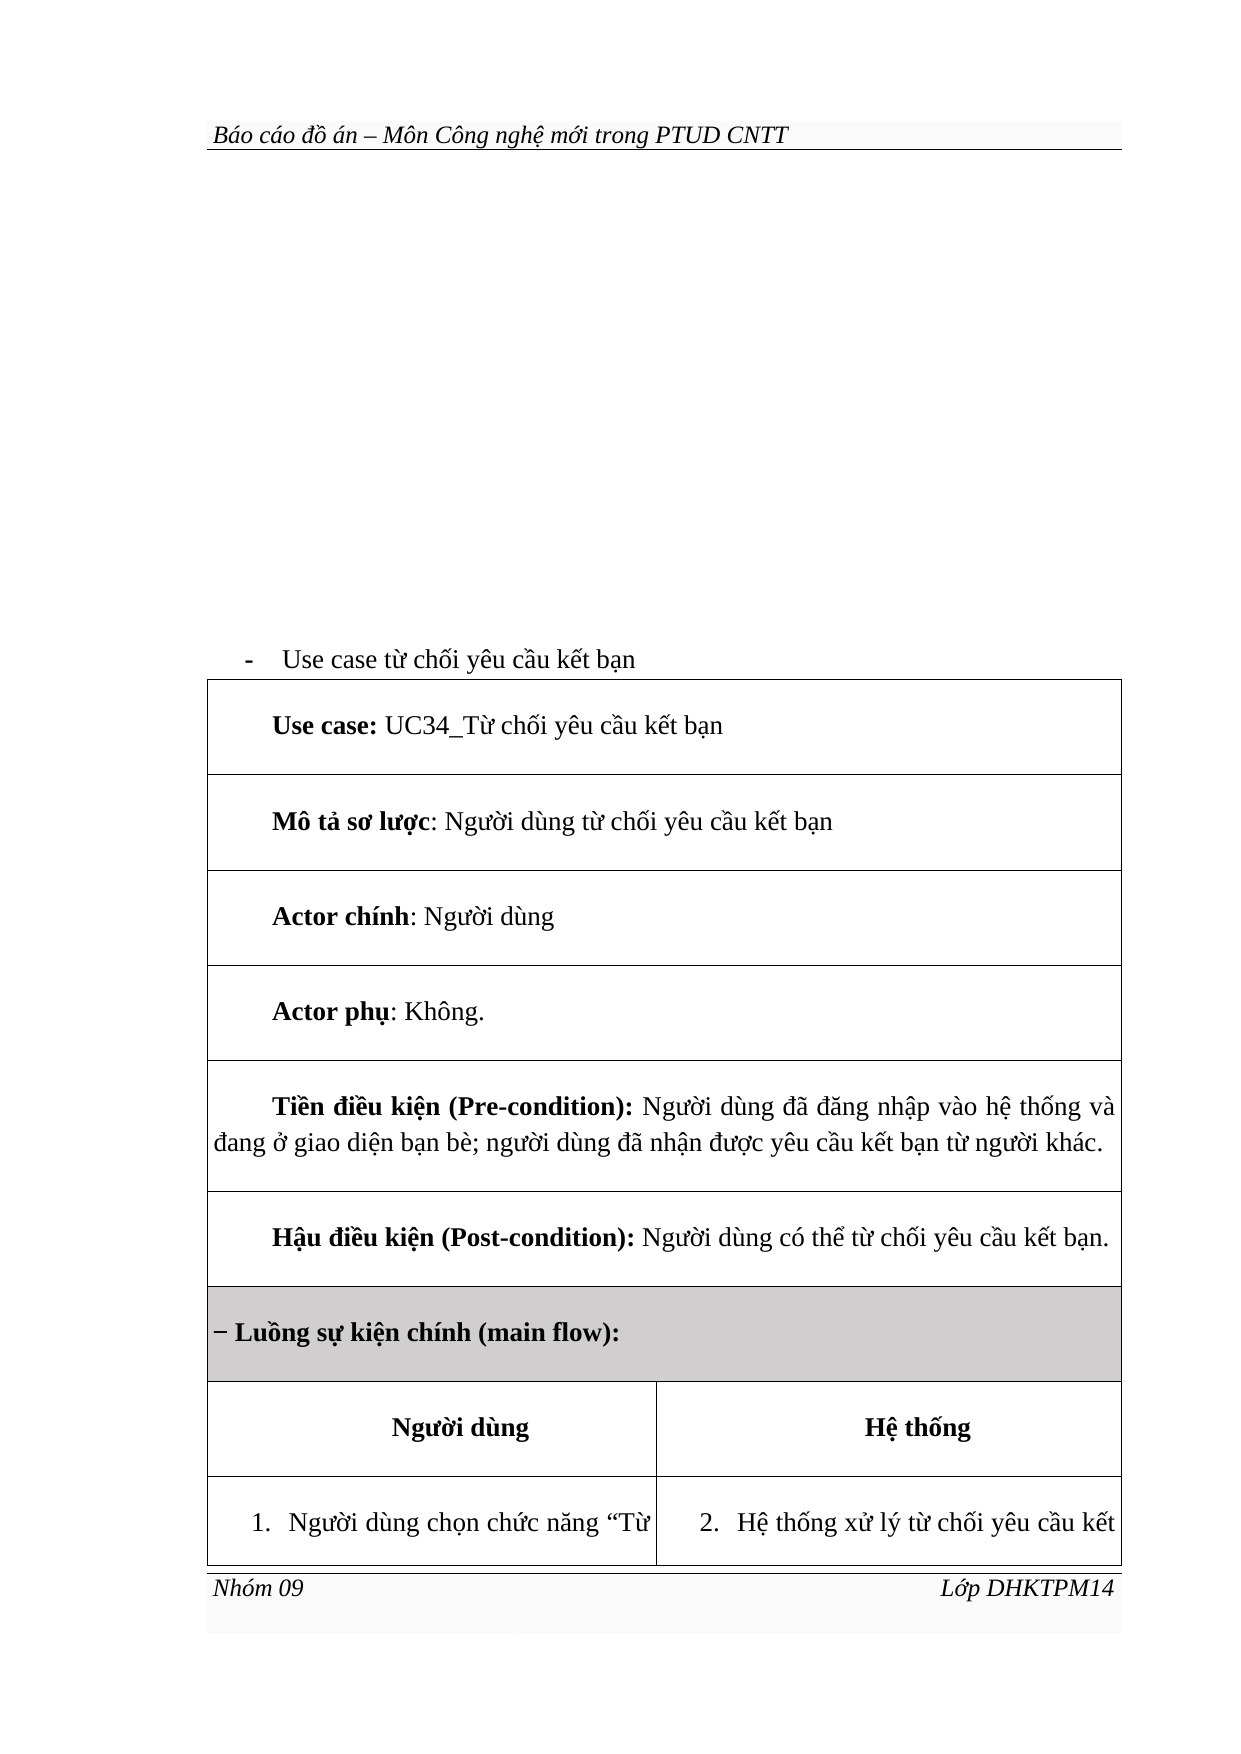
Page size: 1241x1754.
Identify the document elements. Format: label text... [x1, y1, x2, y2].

table_cell Hệ thống [657, 1382, 1121, 1476]
table_cell Người dùng [208, 1382, 656, 1476]
list Use case từ chối yêu cầu kết bạn [244, 643, 1122, 675]
table_cell Mô tả sơ lược: Người dùng từ chối yêu cầu kết bạn [208, 775, 1121, 869]
table_cell Hậu điều kiện (Post-condition): Người dùng có thể từ chối yêu cầu kết bạn. [208, 1192, 1121, 1286]
table_cell Actor chính: Người dùng [208, 871, 1121, 964]
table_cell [208, 1477, 656, 1565]
table_cell Luồng sự kiện chính (main flow): [208, 1287, 1121, 1381]
table_header Use case: UC34_Từ chối yêu cầu kết bạn [208, 680, 1121, 774]
table_cell Tiền điều kiện (Pre-condition): Người dùng đã đăng nhập vào hệ thống và đang ở giao diện bạn bè; người dùng đã nhận được yêu cầu kết bạn từ người khác. [208, 1061, 1121, 1191]
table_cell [657, 1477, 1121, 1565]
table_cell Actor phụ: Không. [208, 966, 1121, 1060]
